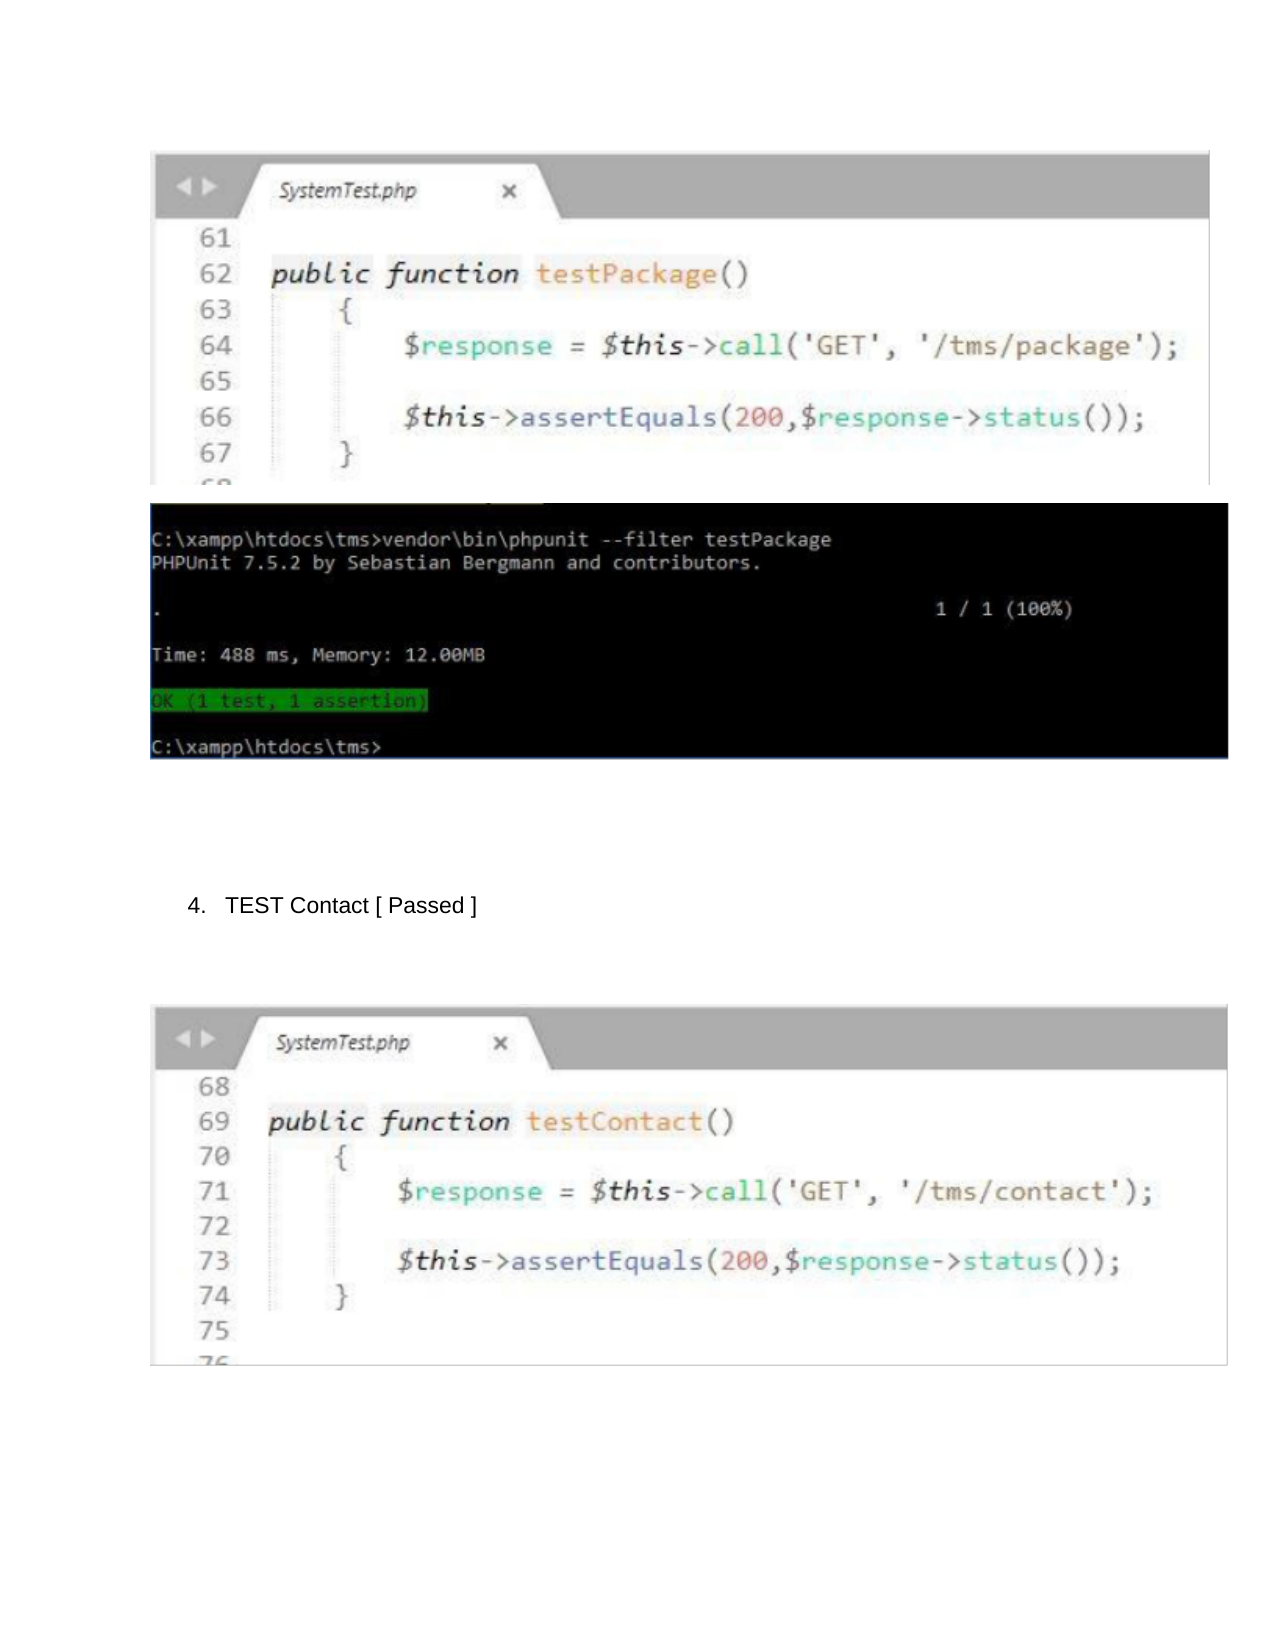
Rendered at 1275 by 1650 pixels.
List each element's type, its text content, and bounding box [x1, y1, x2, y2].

picture [150, 503, 1230, 761]
list TEST Contact [ Passed ] [187, 892, 1125, 918]
picture [150, 150, 1211, 485]
picture [150, 1004, 1229, 1367]
